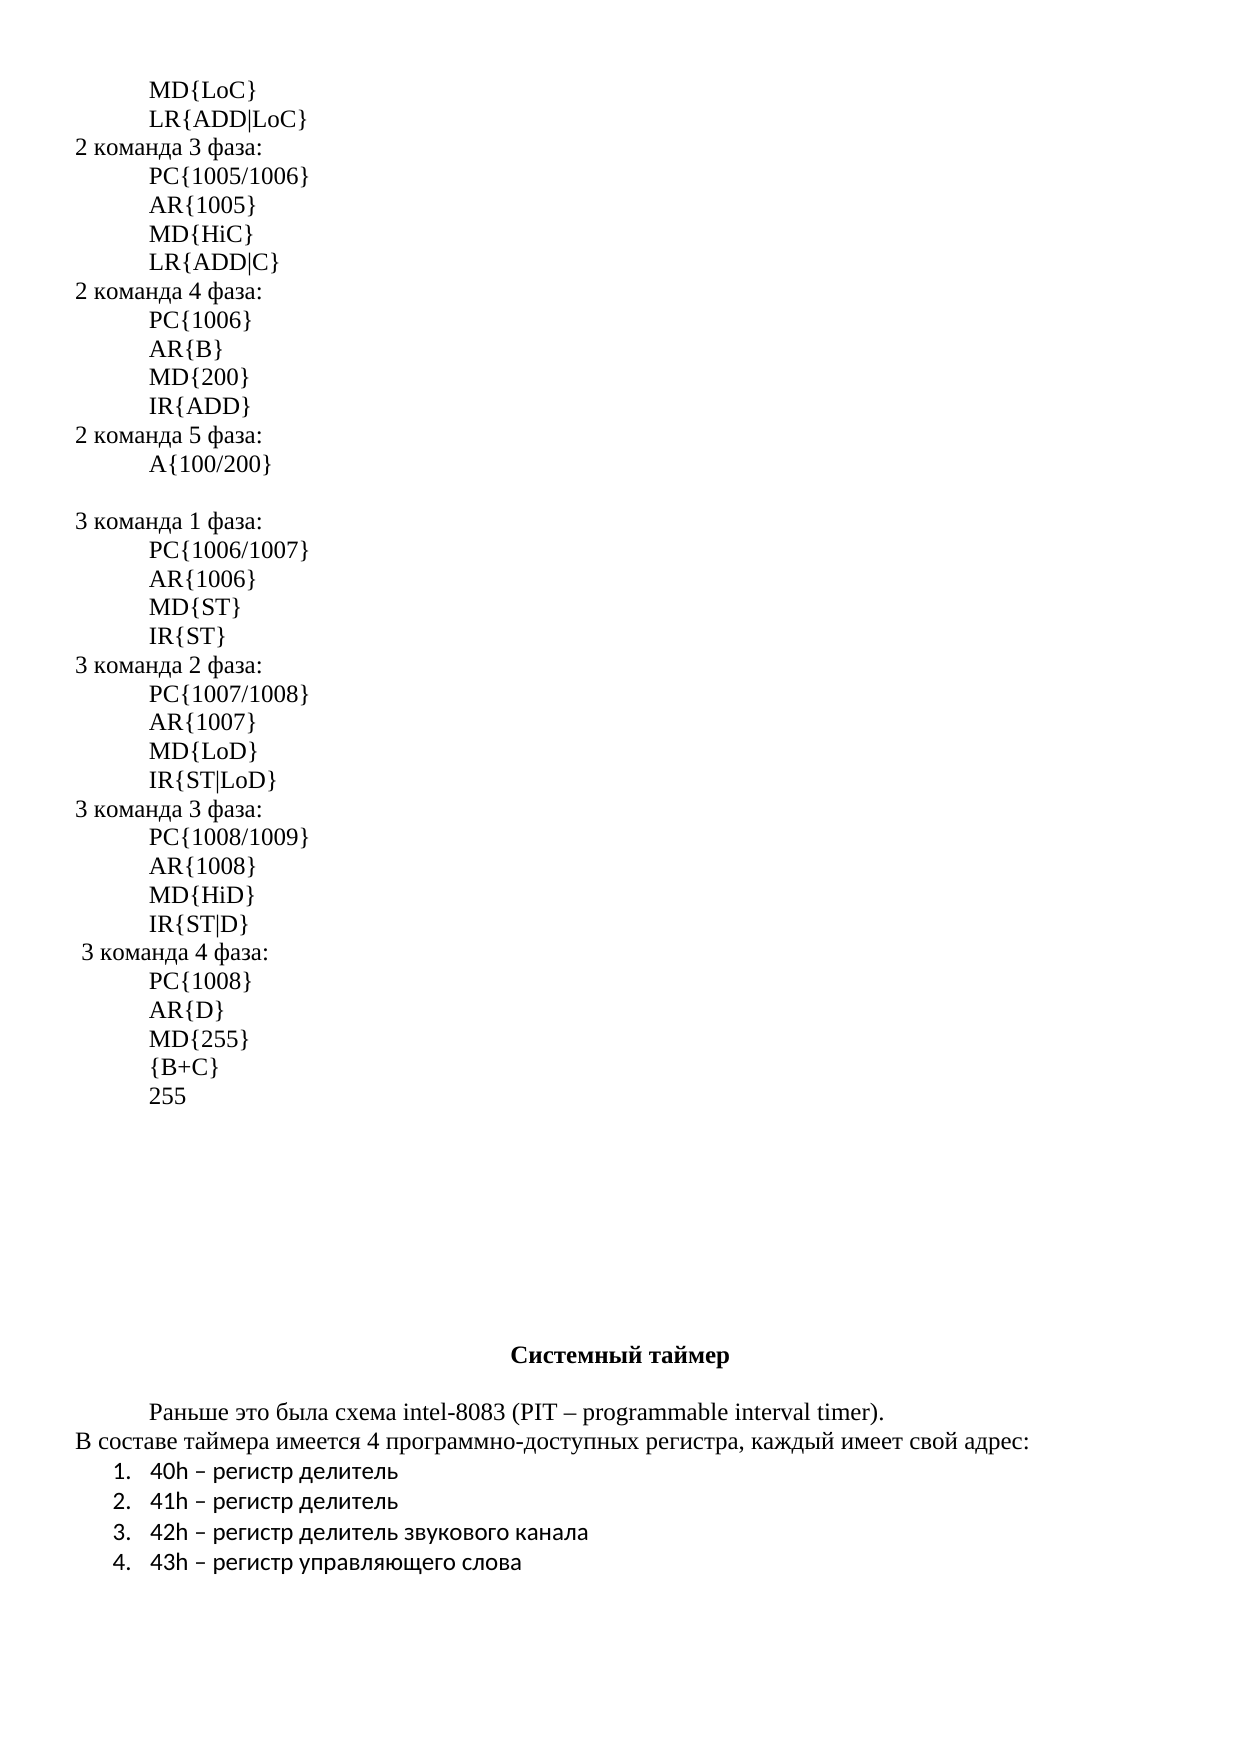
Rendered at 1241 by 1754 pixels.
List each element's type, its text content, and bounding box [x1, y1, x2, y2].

text 255 [75, 1081, 1165, 1110]
text Системный таймер [75, 1340, 1165, 1369]
text 3 команда 2 фаза: [75, 650, 1165, 679]
text 2 команда 5 фаза: [75, 420, 1165, 449]
text MD{200} [75, 362, 1165, 391]
text 3 команда 4 фаза: [75, 937, 1165, 966]
text 2 команда 4 фаза: [75, 276, 1165, 305]
text MD{255} [75, 1024, 1165, 1052]
text LR{ADD|C} [75, 247, 1165, 276]
text PC{1006} [75, 305, 1165, 334]
text В составе таймера имеется 4 программно-доступных регистра, каждый имеет свой адрес: [75, 1426, 1165, 1455]
text {B+C} [75, 1052, 1165, 1081]
list 42h – регистр делитель звукового канала [112, 1516, 1165, 1547]
text MD{LoD} [75, 736, 1165, 765]
text PC{1005/1006} [75, 161, 1165, 190]
text PC{1006/1007} [75, 535, 1165, 564]
text AR{1008} [75, 851, 1165, 880]
text AR{1007} [75, 707, 1165, 736]
text AR{B} [75, 334, 1165, 362]
text 3 команда 1 фаза: [75, 506, 1165, 535]
text AR{D} [75, 995, 1165, 1024]
text MD{HiC} [75, 219, 1165, 247]
text PC{1007/1008} [75, 679, 1165, 707]
text 3 команда 3 фаза: [75, 794, 1165, 822]
text IR{ADD} [75, 391, 1165, 420]
text IR{ST|LoD} [75, 765, 1165, 794]
list 41h – регистр делитель [112, 1486, 1165, 1516]
list 40h – регистр делитель [112, 1455, 1165, 1486]
text AR{1006} [75, 564, 1165, 592]
text IR{ST} [75, 621, 1165, 650]
text MD{ST} [75, 592, 1165, 621]
text MD{HiD} [75, 880, 1165, 909]
text PC{1008/1009} [75, 822, 1165, 851]
text A{100/200} [75, 449, 1165, 477]
text AR{1005} [75, 190, 1165, 219]
text PC{1008} [75, 966, 1165, 995]
text MD{LoC} [75, 75, 1165, 104]
list 43h – регистр управляющего слова [112, 1547, 1165, 1577]
text LR{ADD|LoC} [75, 104, 1165, 132]
text Раньше это была схема intel-8083 (PIT – programmable interval timer). [75, 1397, 1165, 1426]
text 2 команда 3 фаза: [75, 132, 1165, 161]
text IR{ST|D} [75, 909, 1165, 937]
